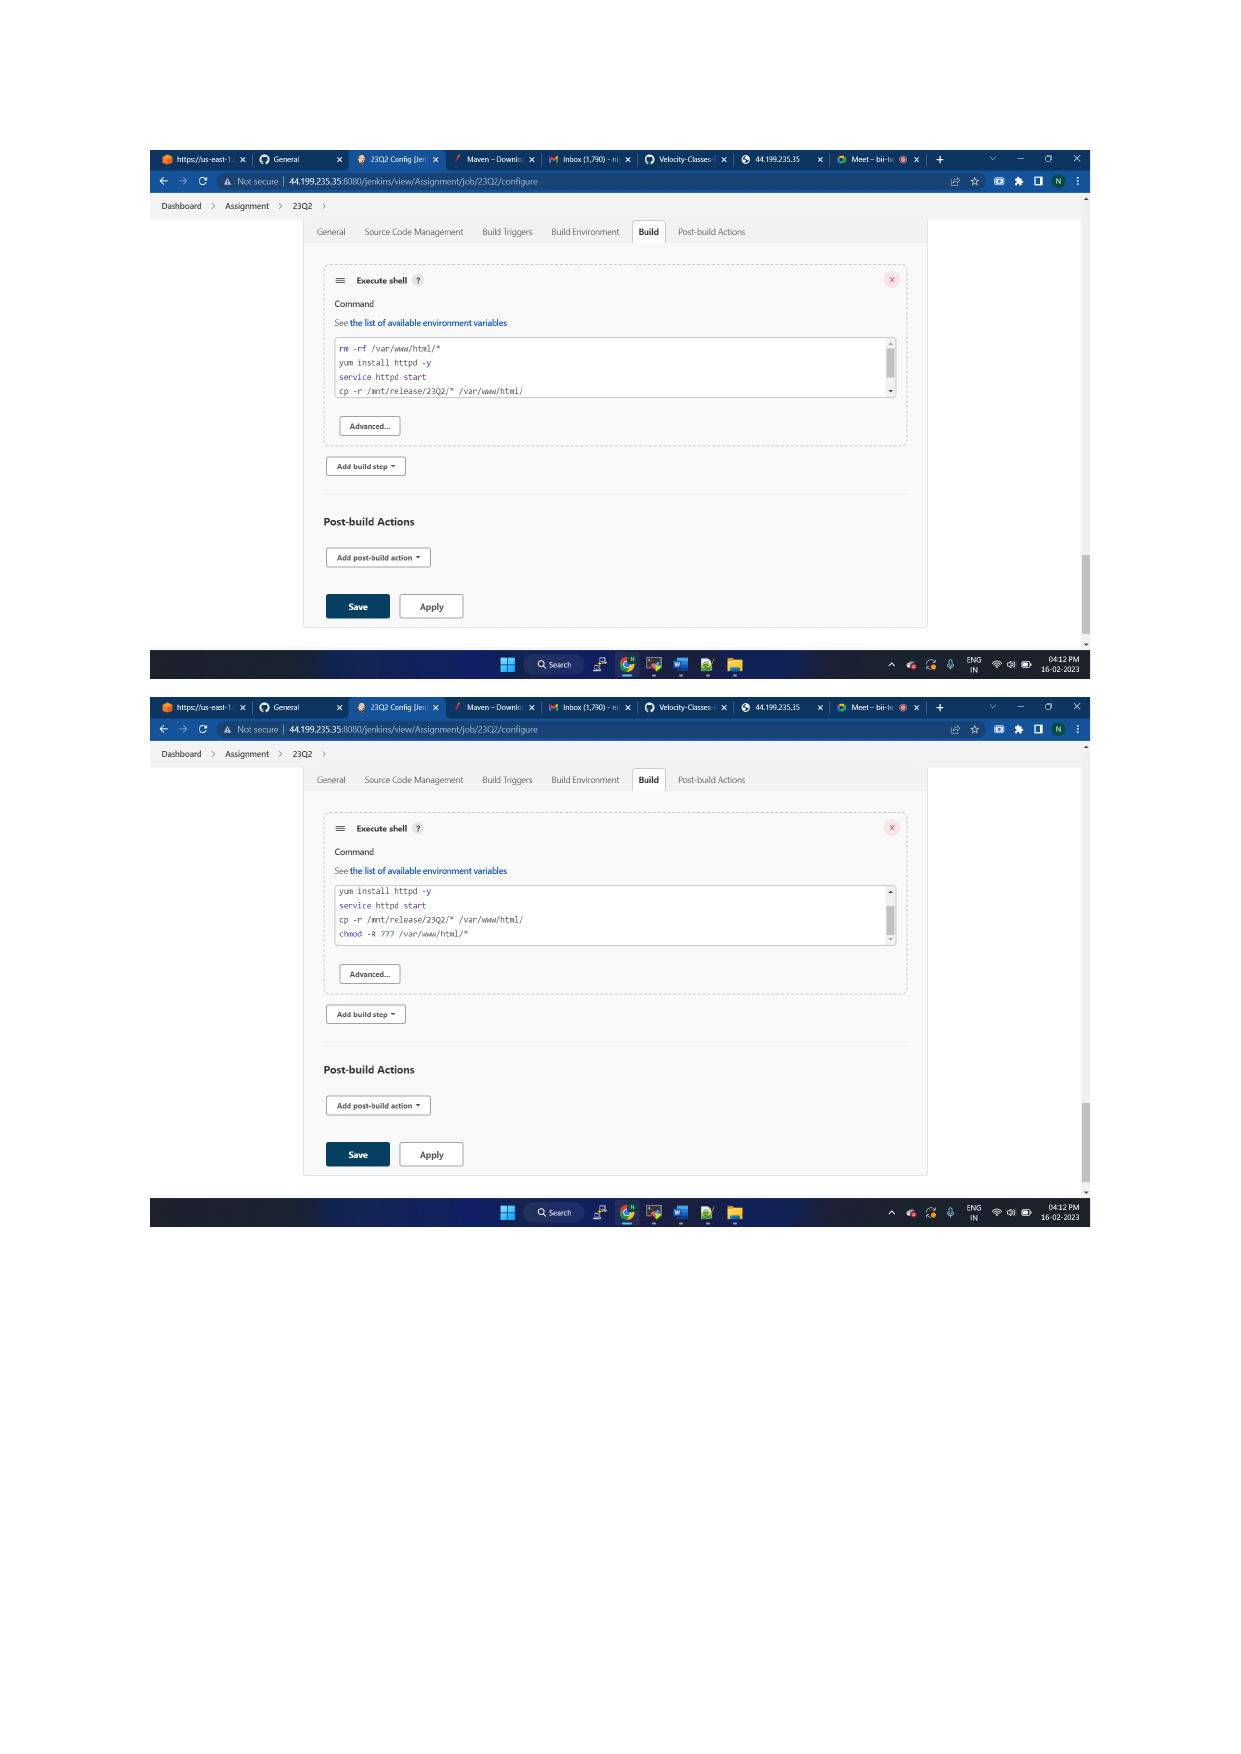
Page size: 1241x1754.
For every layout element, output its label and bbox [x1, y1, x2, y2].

picture [150, 150, 1091, 679]
picture [150, 697, 1091, 1227]
